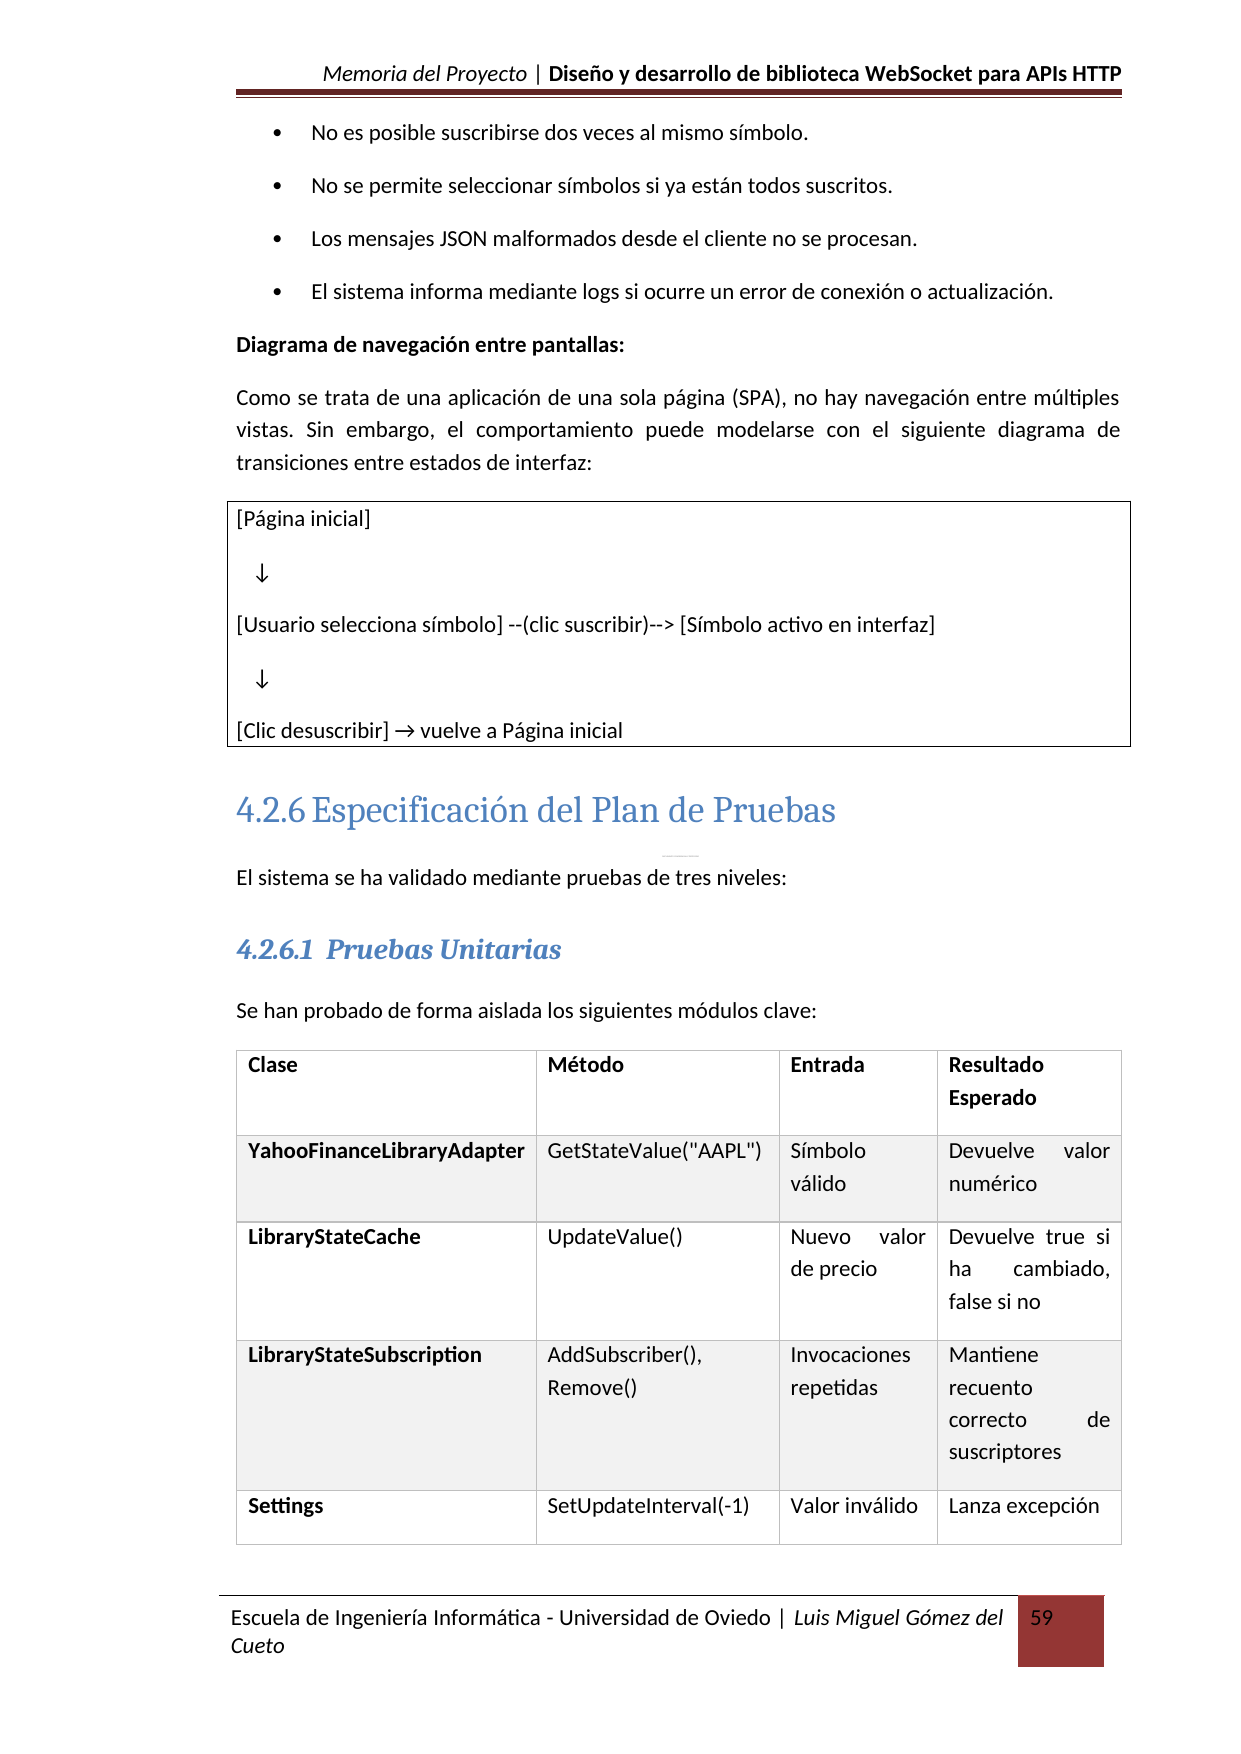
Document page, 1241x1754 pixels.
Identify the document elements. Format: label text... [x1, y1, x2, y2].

text Se han probado de forma aislada los siguientes módulos clave: [236, 996, 1122, 1024]
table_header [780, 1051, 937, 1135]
text Como se trata de una aplicación de una sola página (SPA), no hay navegación entre múltiples vistas. Sin embargo, el comportamiento puede modelarse con el siguiente diagrama de transiciones entre estados de interfaz: [236, 383, 1122, 476]
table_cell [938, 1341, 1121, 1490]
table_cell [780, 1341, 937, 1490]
list Los mensajes JSON malformados desde el cliente no se procesan. [274, 224, 1122, 252]
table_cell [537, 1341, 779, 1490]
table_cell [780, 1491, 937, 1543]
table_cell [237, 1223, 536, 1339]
list No es posible suscribirse dos veces al mismo símbolo. [274, 118, 1122, 146]
text [Usuario selecciona símbolo] --(clic suscribir)--> [Símbolo activo en interfaz] [228, 607, 1130, 638]
subtitle Pruebas Unitarias [236, 933, 1122, 966]
text El sistema se ha validado mediante pruebas de tres niveles: [236, 863, 1122, 891]
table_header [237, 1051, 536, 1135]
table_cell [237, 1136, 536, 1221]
text Diagrama de navegación entre pantallas: [236, 330, 1122, 358]
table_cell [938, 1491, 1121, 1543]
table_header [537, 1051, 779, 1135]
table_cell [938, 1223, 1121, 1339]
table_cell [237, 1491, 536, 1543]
text ↓ [228, 660, 1130, 691]
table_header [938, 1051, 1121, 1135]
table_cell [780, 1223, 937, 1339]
list No se permite seleccionar símbolos si ya están todos suscritos. [274, 171, 1122, 199]
text ↓ [228, 554, 1130, 585]
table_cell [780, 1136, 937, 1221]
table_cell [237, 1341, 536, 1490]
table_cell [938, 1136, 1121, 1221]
subtitle Especificación del Plan de Pruebas [236, 789, 1122, 832]
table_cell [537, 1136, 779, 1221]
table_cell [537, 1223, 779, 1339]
list El sistema informa mediante logs si ocurre un error de conexión o actualización. [274, 277, 1122, 305]
text [Página inicial] [228, 502, 1130, 532]
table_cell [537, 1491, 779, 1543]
text [Clic desuscribir] → vuelve a Página inicial [228, 713, 1130, 746]
